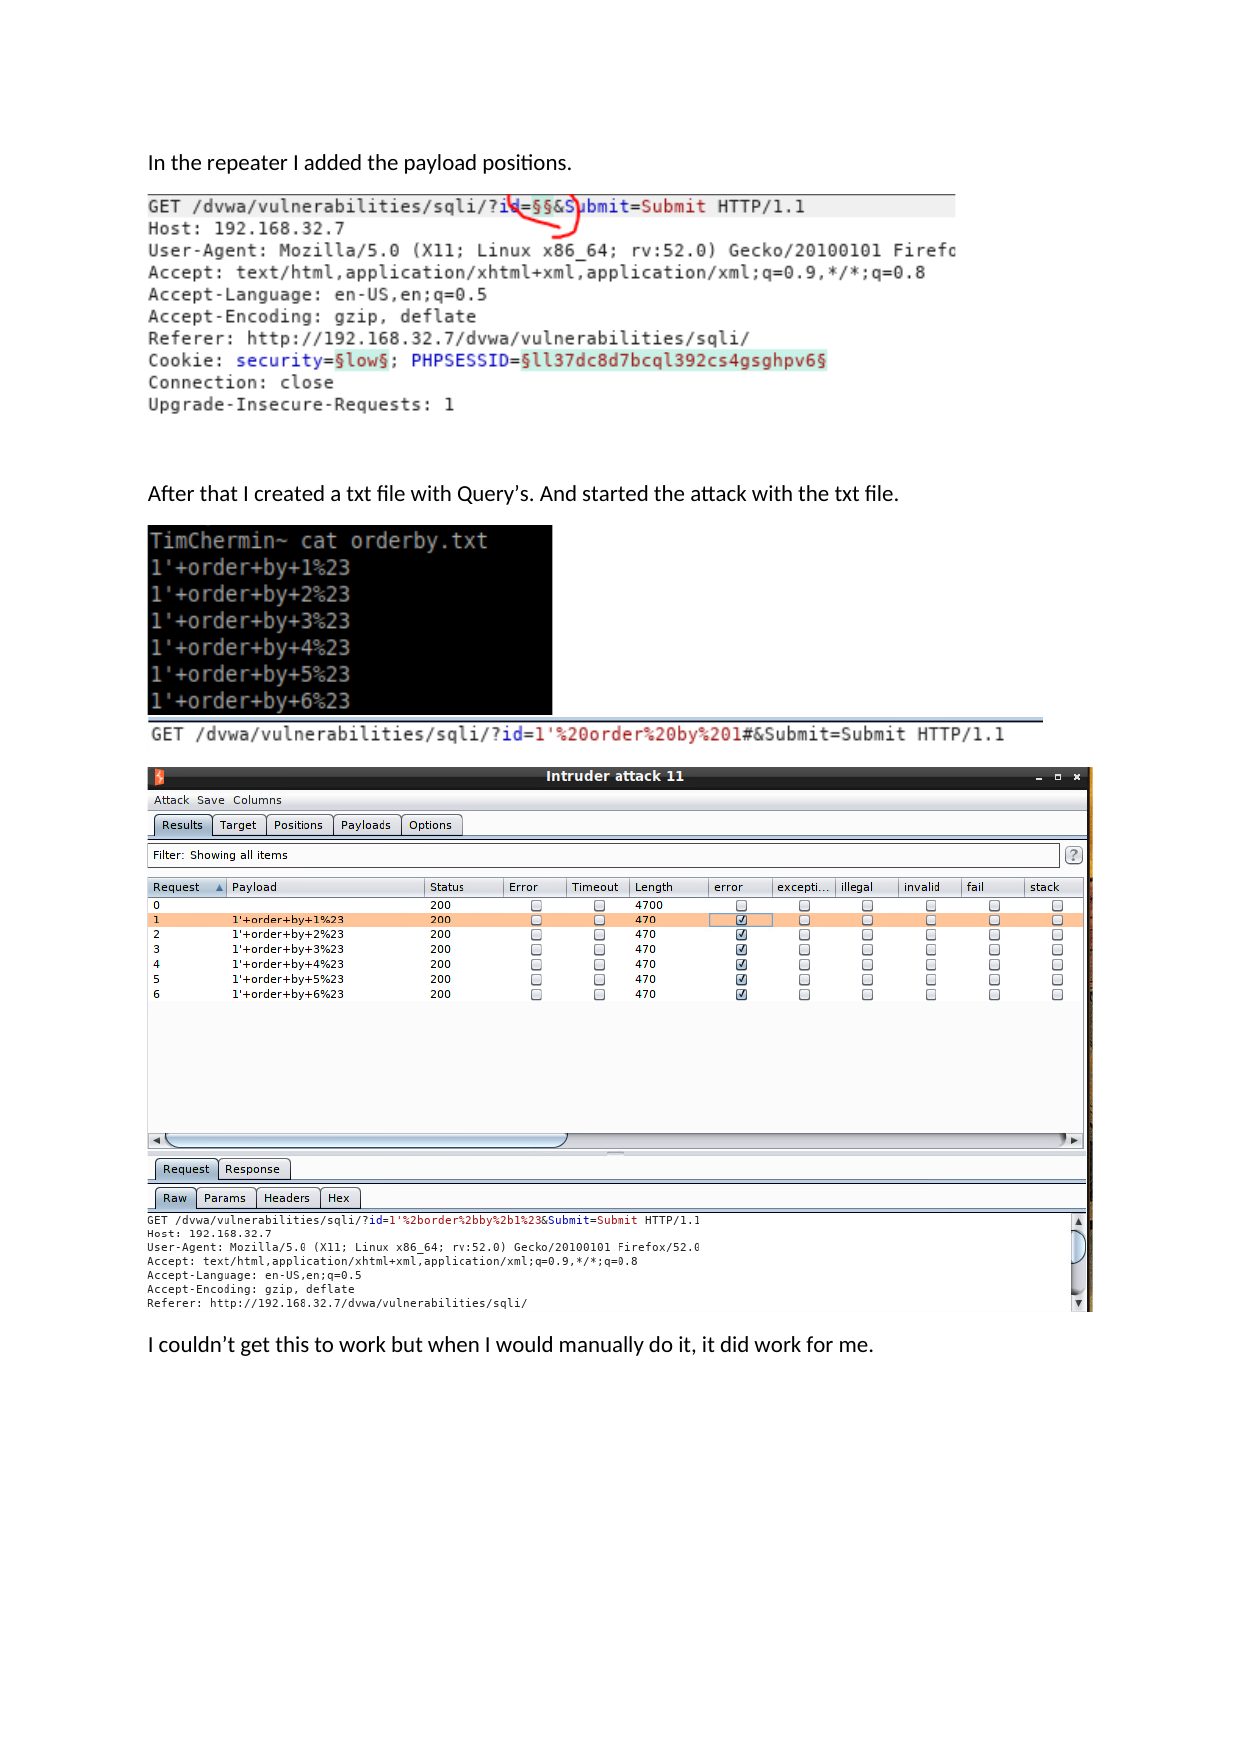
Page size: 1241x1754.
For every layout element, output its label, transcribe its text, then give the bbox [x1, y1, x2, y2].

text After that I created a txt file with Query’s. And started the attack with the txt file. [148, 479, 1093, 507]
text I couldn’t get this to work but when I would manually do it, it did work for me. [148, 1331, 1093, 1358]
picture [147, 767, 1093, 1312]
picture [147, 717, 1043, 749]
text In the repeater I added the payload positions. [148, 148, 1093, 176]
picture [147, 525, 553, 715]
picture [147, 194, 956, 461]
